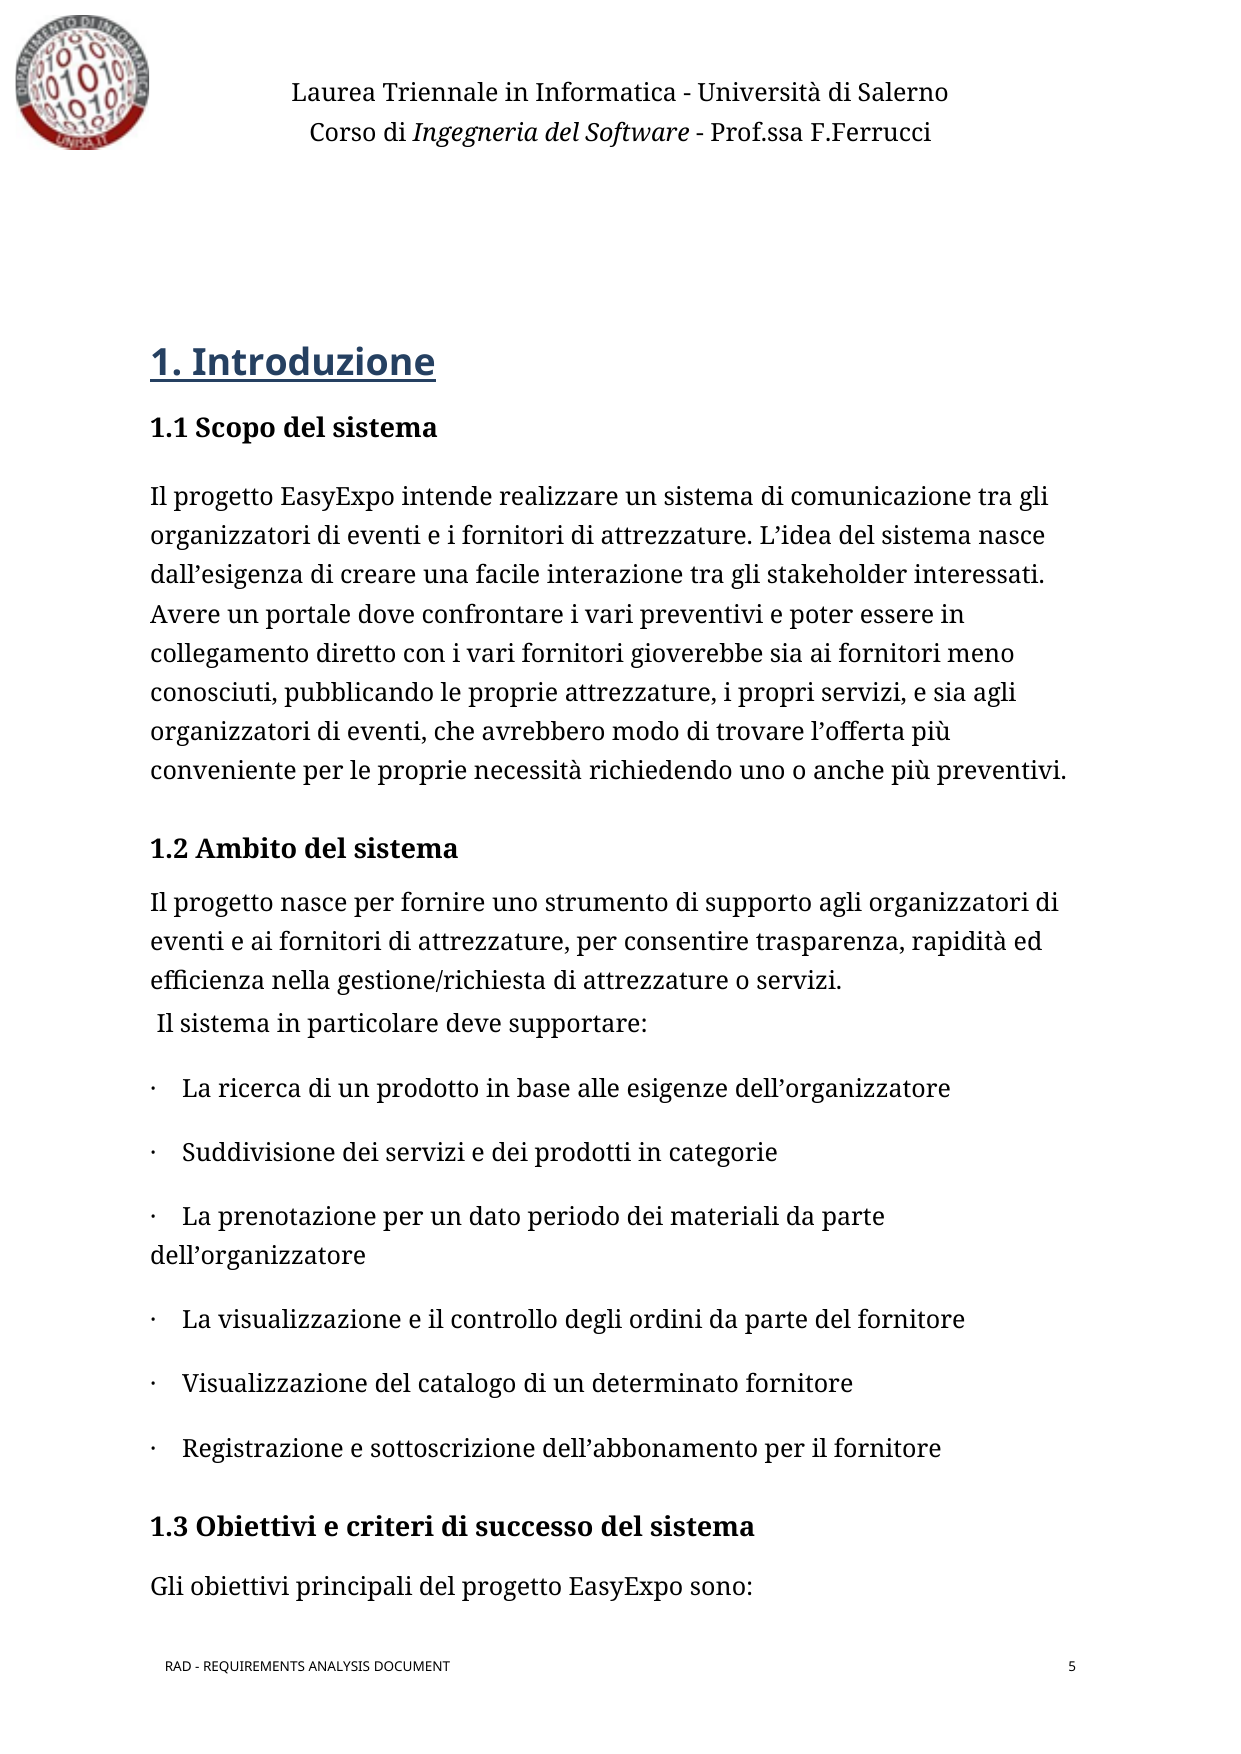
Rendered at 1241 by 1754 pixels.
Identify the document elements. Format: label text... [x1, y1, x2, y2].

subtitle 1. Introduzione [150, 336, 1090, 387]
subtitle 1.1 Scopo del sistema [150, 409, 1090, 446]
text · La visualizzazione e il controllo degli ordini da parte del fornitore [150, 1302, 1090, 1336]
text · Registrazione e sottoscrizione dell’abbonamento per il fornitore [150, 1430, 1090, 1464]
text · La prenotazione per un dato periodo dei materiali da parte dell’organizzatore [150, 1199, 1090, 1272]
subtitle 1.2 Ambito del sistema [150, 829, 1090, 866]
picture [15, 15, 150, 150]
text · Visualizzazione del catalogo di un determinato fornitore [150, 1366, 1090, 1400]
subtitle 1.3 Obiettivi e criteri di successo del sistema [150, 1507, 1090, 1544]
text Il progetto EasyExpo intende realizzare un sistema di comunicazione tra gli organizzatori di eventi e i fornitori di attrezzature. L’idea del sistema nasce dall’esigenza di creare una facile interazione tra gli stakeholder interessati. Avere un portale dove confrontare i vari preventivi e poter essere in collegamento diretto con i vari fornitori gioverebbe sia ai fornitori meno conosciuti, pubblicando le proprie attrezzature, i propri servizi, e sia agli organizzatori di eventi, che avrebbero modo di trovare l’offerta più conveniente per le proprie necessità richiedendo uno o anche più preventivi. [150, 479, 1090, 787]
text · La ricerca di un prodotto in base alle esigenze dell’organizzatore [150, 1070, 1090, 1104]
text Il sistema in particolare deve supportare: [150, 1006, 986, 1040]
text · Suddivisione dei servizi e dei prodotti in categorie [150, 1134, 1090, 1168]
text Il progetto nasce per fornire uno strumento di supporto agli organizzatori di eventi e ai fornitori di attrezzature, per consentire trasparenza, rapidità ed efficienza nella gestione/richiesta di attrezzature o servizi. [150, 884, 1090, 997]
text Gli obiettivi principali del progetto EasyExpo sono: [150, 1568, 1090, 1602]
